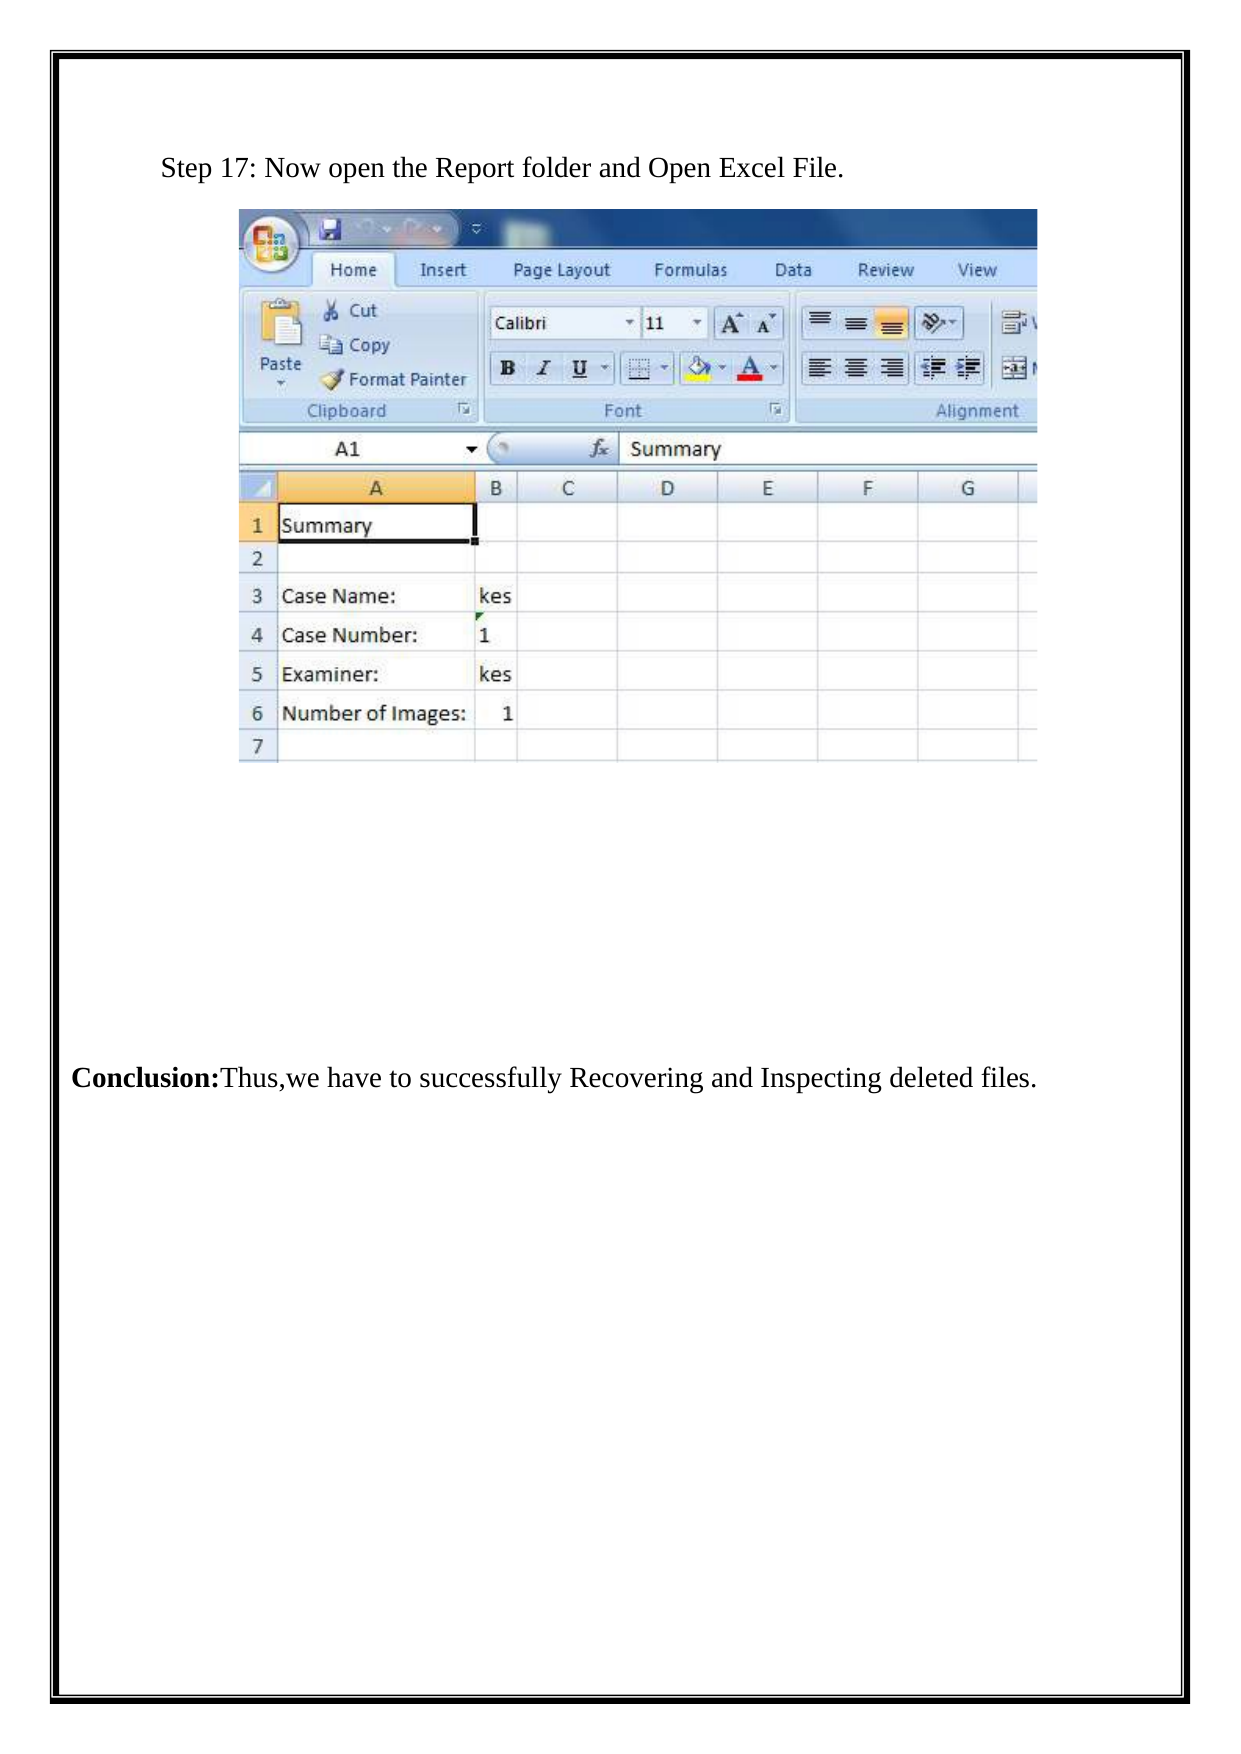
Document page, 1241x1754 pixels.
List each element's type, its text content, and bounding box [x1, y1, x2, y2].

picture [238, 209, 1038, 763]
text Conclusion:Thus,we have to successfully Recovering and Inspecting deleted files. [71, 1061, 1184, 1094]
text Step 17: Now open the Report folder and Open Excel File. [160, 150, 1184, 183]
